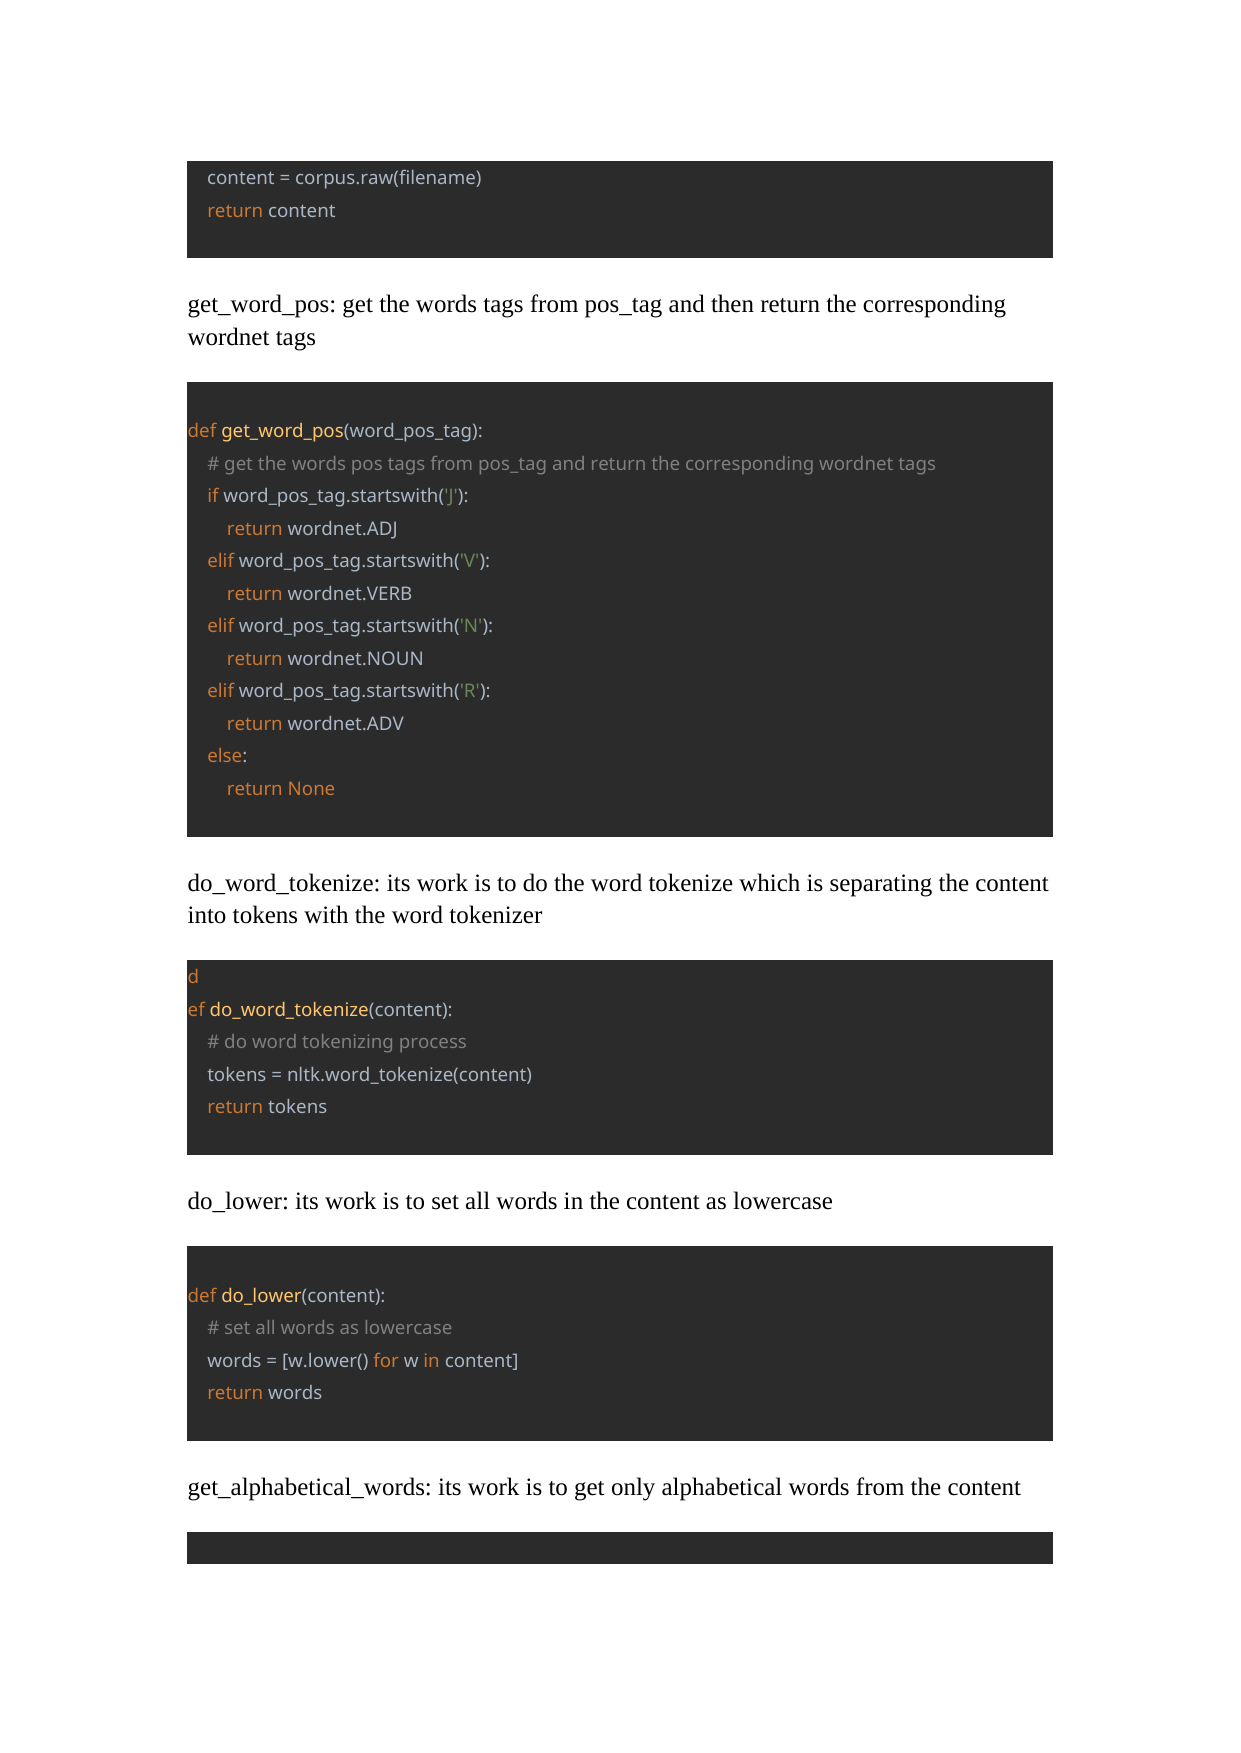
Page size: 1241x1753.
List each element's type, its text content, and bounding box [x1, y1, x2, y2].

text def do_lower(content): # set all words as lowercase words = [w.lower() for w in content] return words [187, 1278, 1053, 1408]
text get_alphabetical_words: its work is to get only alphabetical words from the content [187, 1470, 1053, 1503]
text get_word_pos: get the words tags from pos_tag and then return the corresponding wordnet tags [187, 288, 1053, 353]
text d [187, 960, 1053, 993]
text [187, 161, 1053, 226]
text ef do_word_tokenize(content): # do word tokenizing process tokens = nltk.word_tokenize(content) return tokens [187, 993, 1053, 1123]
text do_lower: its work is to set all words in the content as lowercase [187, 1184, 1053, 1217]
text do_word_tokenize: its work is to do the word tokenize which is separating the content into tokens with the word tokenizer [187, 866, 1053, 931]
text def get_word_pos(word_pos_tag): # get the words pos tags from pos_tag and return the corresponding wordnet tags if word_pos_tag.startswith('J'): return wordnet.ADJ elif word_pos_tag.startswith('V'): return wordnet.VERB elif word_pos_tag.startswith('N'): return wordnet.NOUN elif word_pos_tag.startswith('R'): return wordnet.ADV else: return None [187, 414, 1053, 804]
